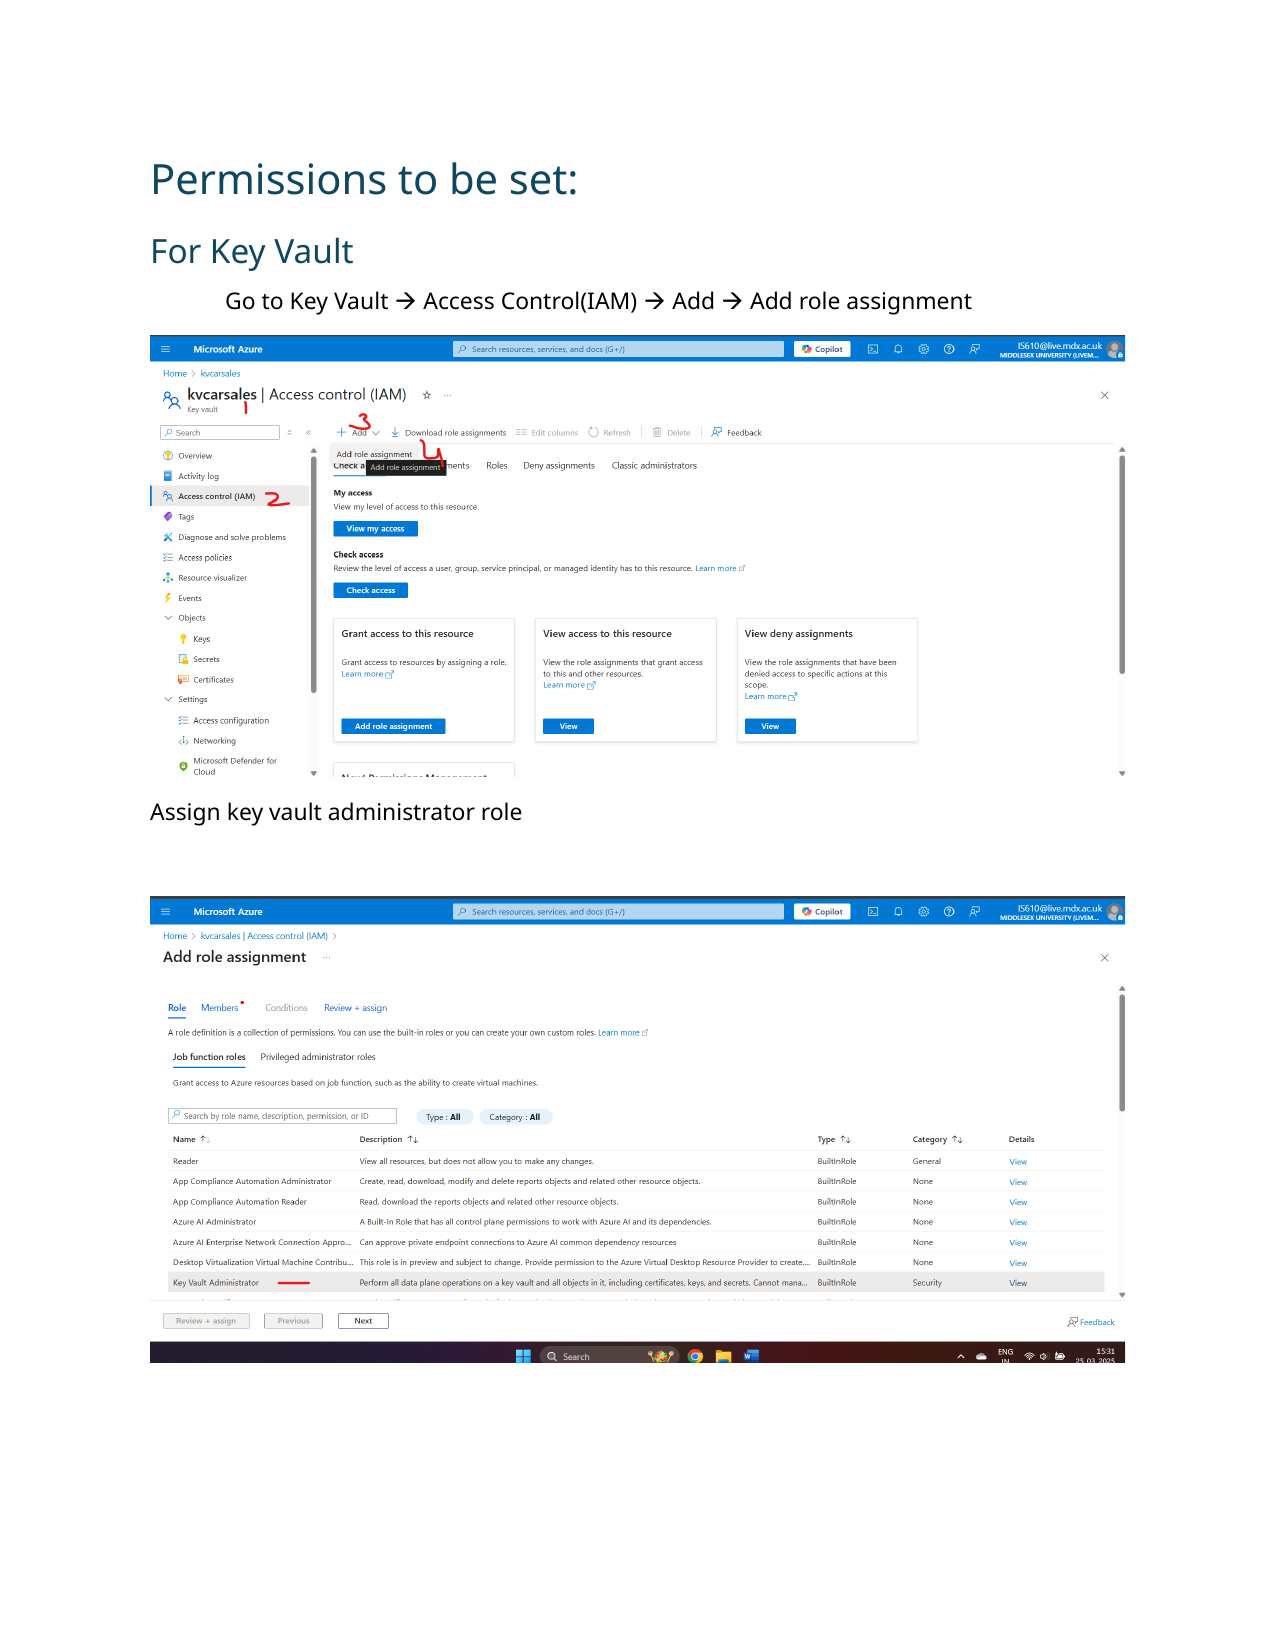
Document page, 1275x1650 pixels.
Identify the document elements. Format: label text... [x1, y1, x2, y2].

picture [150, 335, 1125, 777]
text Go to Key Vault Access Control(IAM) Add Add role assignment [150, 285, 1125, 316]
picture [150, 896, 1125, 1363]
text Assign key vault administrator role [150, 796, 1125, 827]
subtitle Permissions to be set: [150, 150, 1125, 207]
subtitle For Key Vault [150, 228, 1125, 273]
